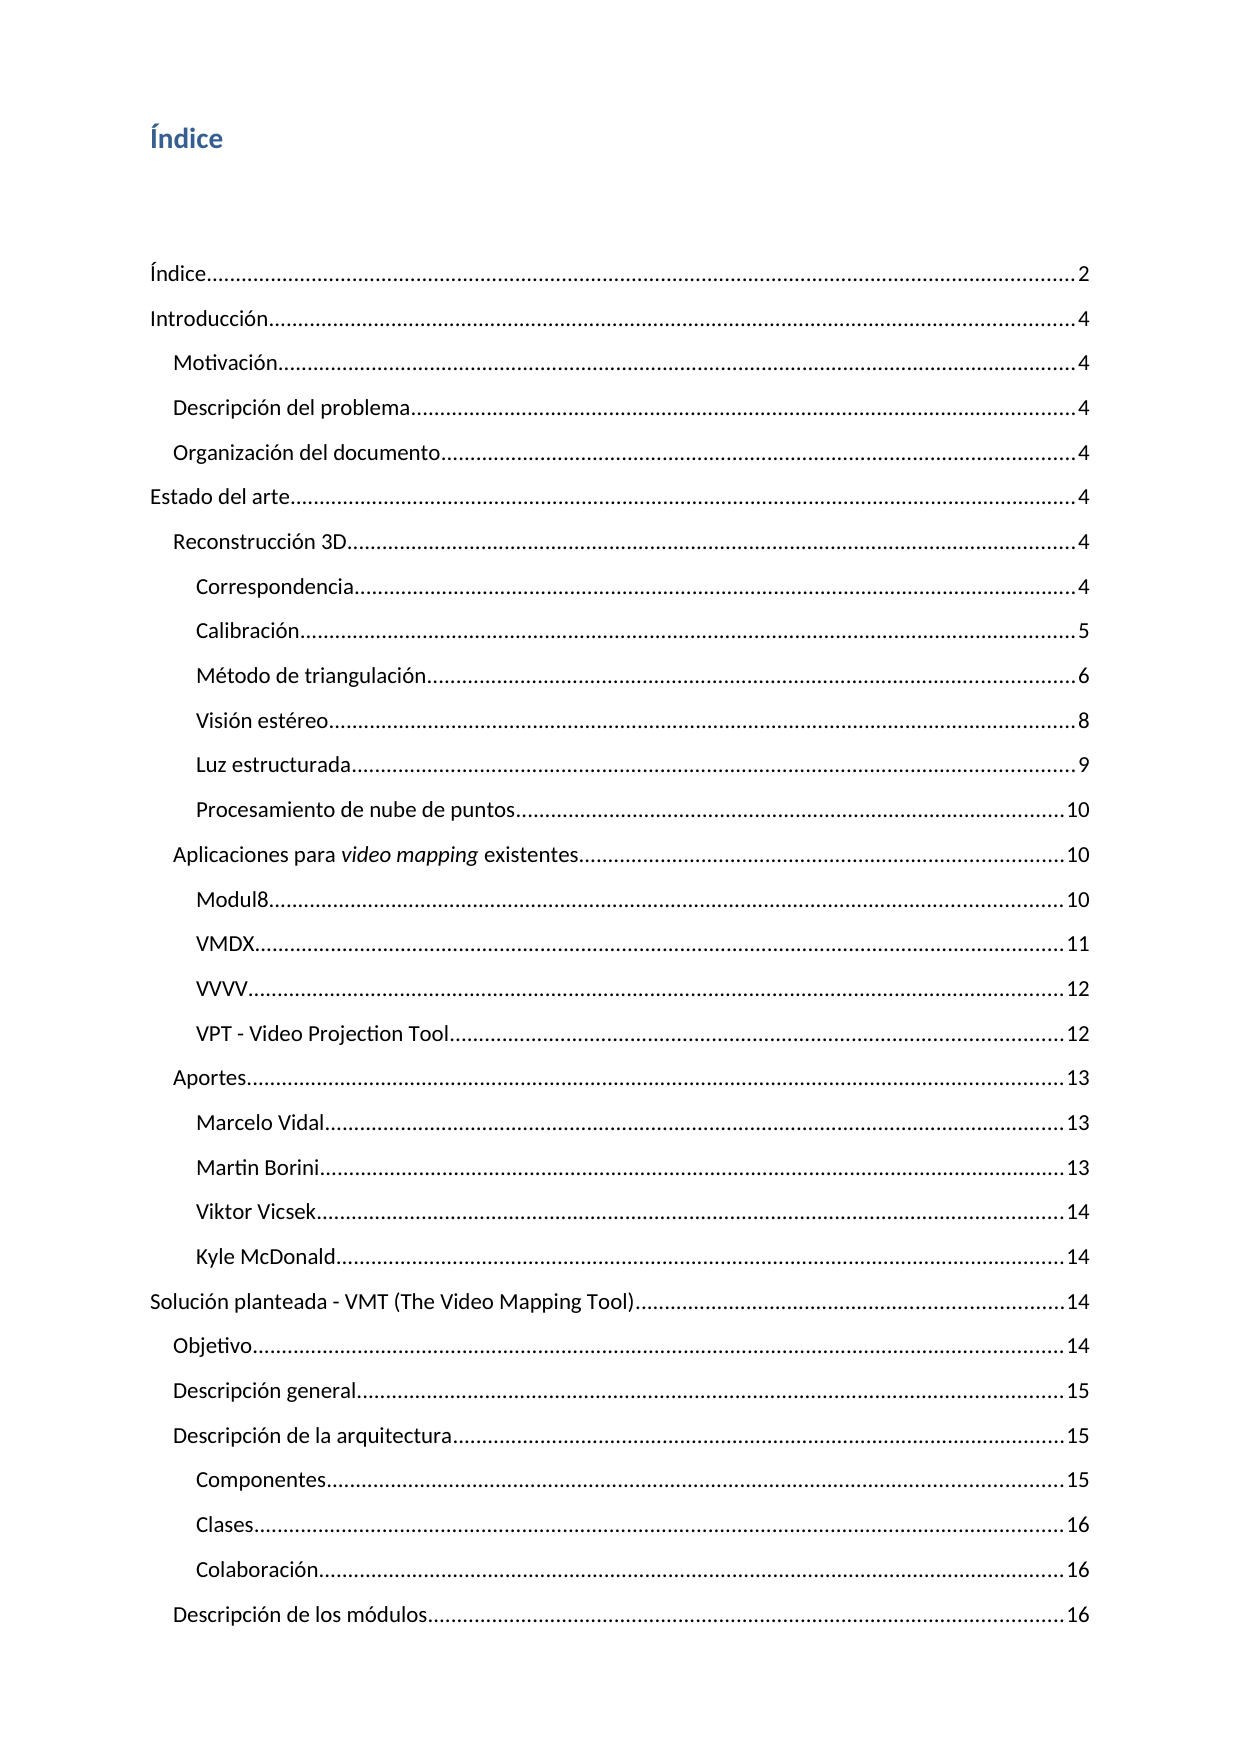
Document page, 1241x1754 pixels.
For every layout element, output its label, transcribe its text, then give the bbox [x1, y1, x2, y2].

subtitle Índice [150, 120, 1090, 156]
